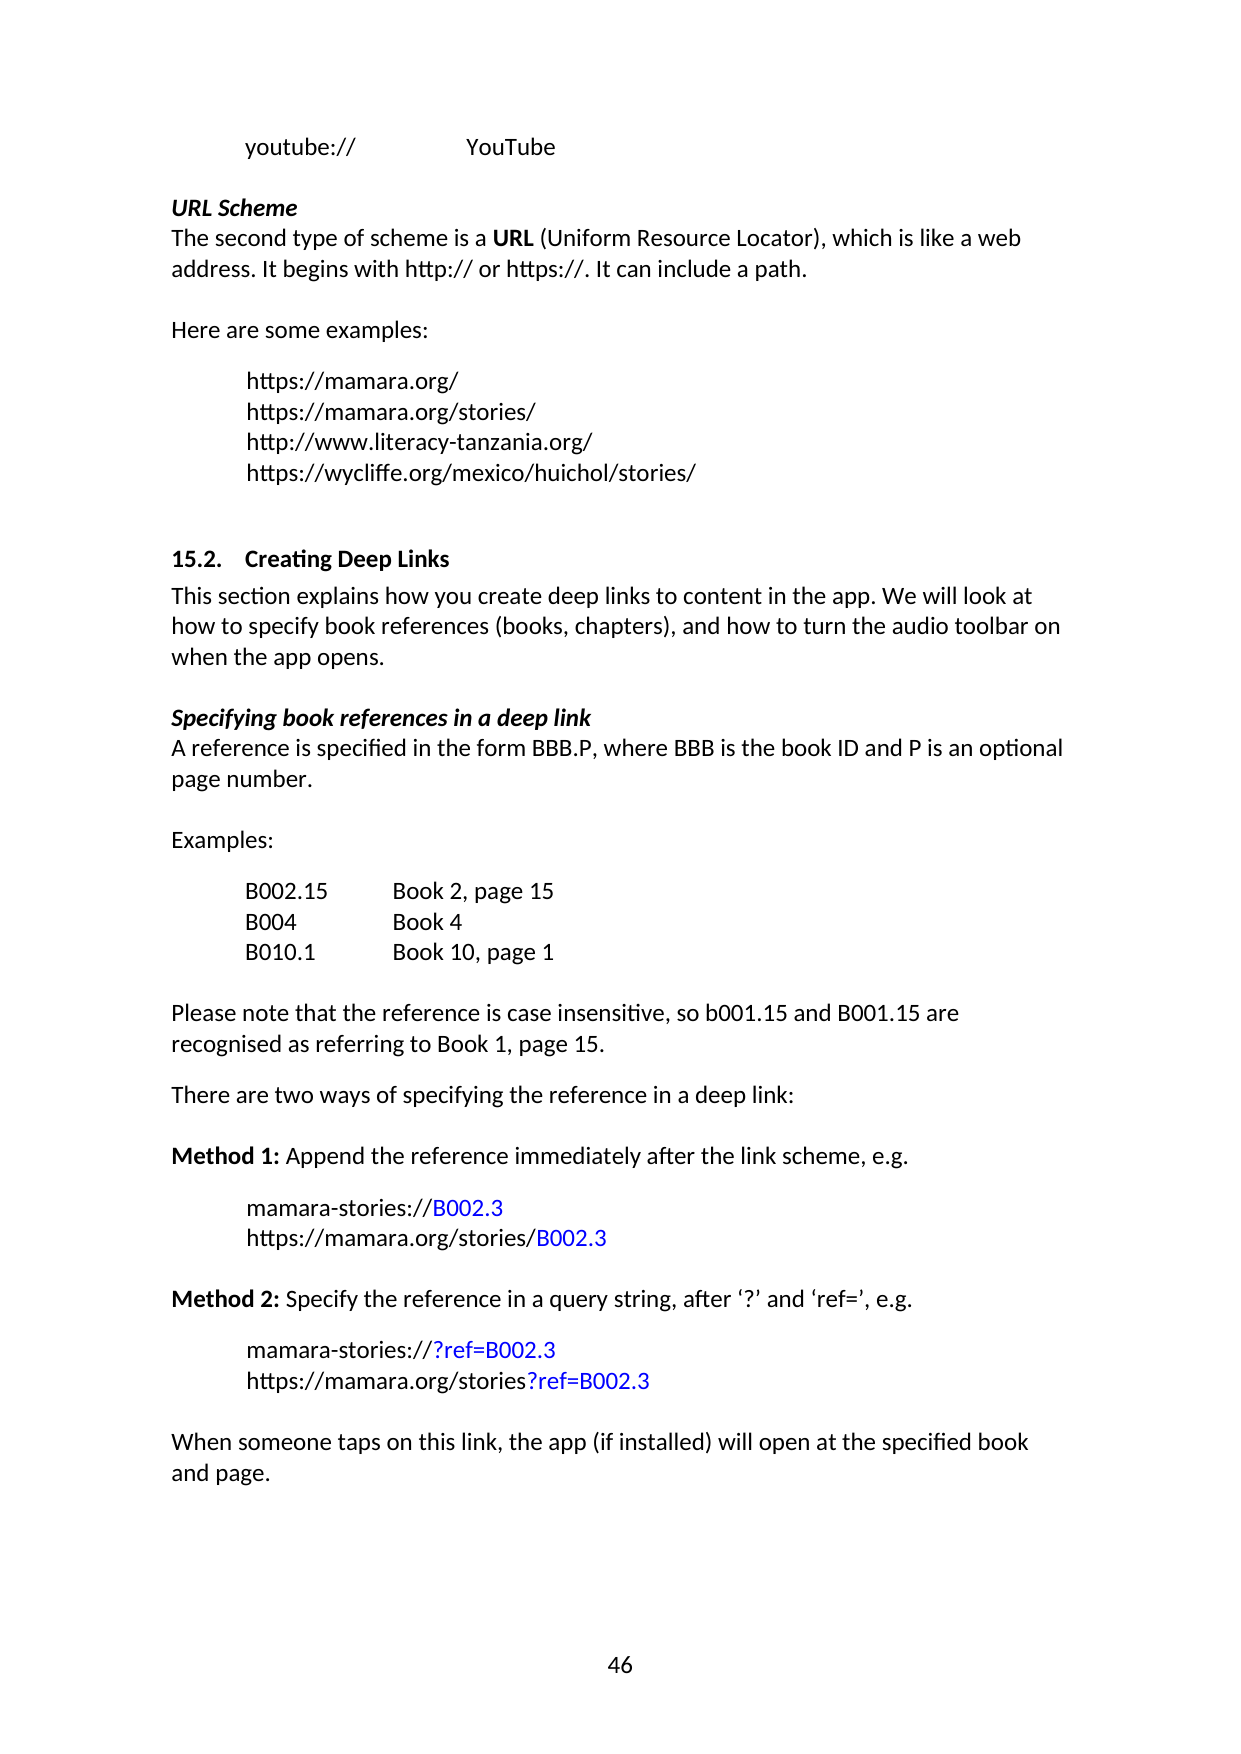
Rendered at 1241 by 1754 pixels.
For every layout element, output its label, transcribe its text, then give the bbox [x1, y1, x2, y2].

text http://www.literacy-tanzania.org/ [171, 427, 1069, 457]
text mamara-stories://?ref=B002.3 [171, 1335, 1069, 1365]
text Please note that the reference is case insensitive, so b001.15 and B001.15 are recognised as referring to Book 1, page 15. [171, 997, 1069, 1058]
text URL Scheme [171, 192, 1069, 223]
text This section explains how you create deep links to content in the app. We will look at how to specify book references (books, chapters), and how to turn the audio toolbar on when the app opens. [171, 580, 1069, 671]
text B004 Book 4 [171, 906, 1069, 936]
text https://mamara.org/stories/B002.3 [171, 1222, 1069, 1253]
text When someone taps on this link, the app (if installed) will open at the specified book and page. [171, 1426, 1069, 1487]
text youtube:// YouTube [171, 131, 1069, 162]
text Method 2: Specify the reference in a query string, after ‘?’ and ‘ref=’, e.g. [171, 1283, 1069, 1314]
text https://wycliffe.org/mexico/huichol/stories/ [171, 457, 1069, 488]
text https://mamara.org/stories/ [171, 396, 1069, 427]
subtitle Creating Deep Links [171, 543, 1069, 574]
text B002.15 Book 2, page 15 [171, 875, 1069, 906]
text Examples: [171, 824, 1069, 854]
text Method 1: Append the reference immediately after the link scheme, e.g. [171, 1140, 1069, 1171]
text https://mamara.org/ [171, 366, 1069, 396]
text https://mamara.org/stories?ref=B002.3 [171, 1365, 1069, 1396]
text A reference is specified in the form BBB.P, where BBB is the book ID and P is an optional page number. [171, 732, 1069, 793]
text Specifying book references in a deep link [171, 702, 1069, 732]
text The second type of scheme is a URL (Uniform Resource Locator), which is like a web address. It begins with http:// or https://. It can include a path. [171, 223, 1069, 284]
text Here are some examples: [171, 314, 1069, 345]
text B010.1 Book 10, page 1 [171, 936, 1069, 967]
text mamara-stories://B002.3 [171, 1192, 1069, 1222]
text There are two ways of specifying the reference in a deep link: [171, 1079, 1069, 1110]
